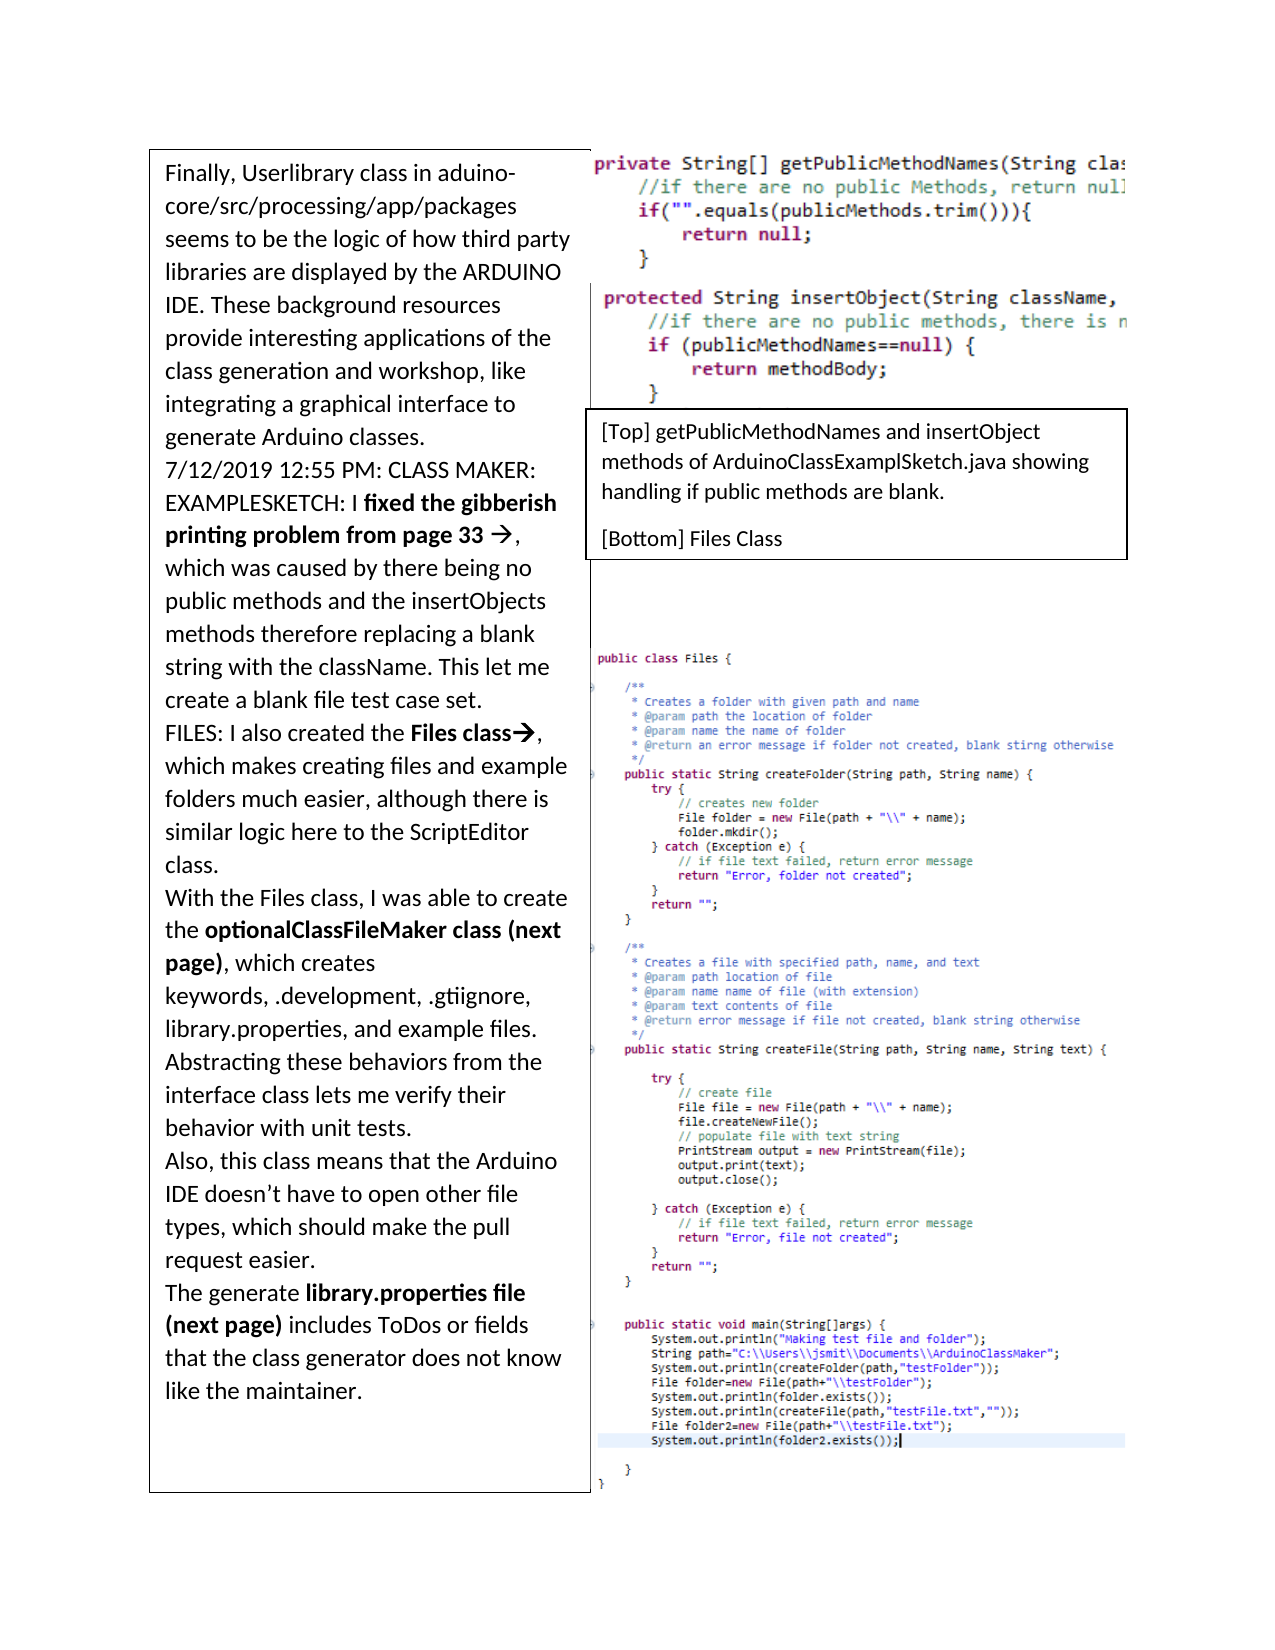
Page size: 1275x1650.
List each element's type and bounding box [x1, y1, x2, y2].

picture [590, 648, 1125, 1489]
picture [586, 151, 1127, 408]
